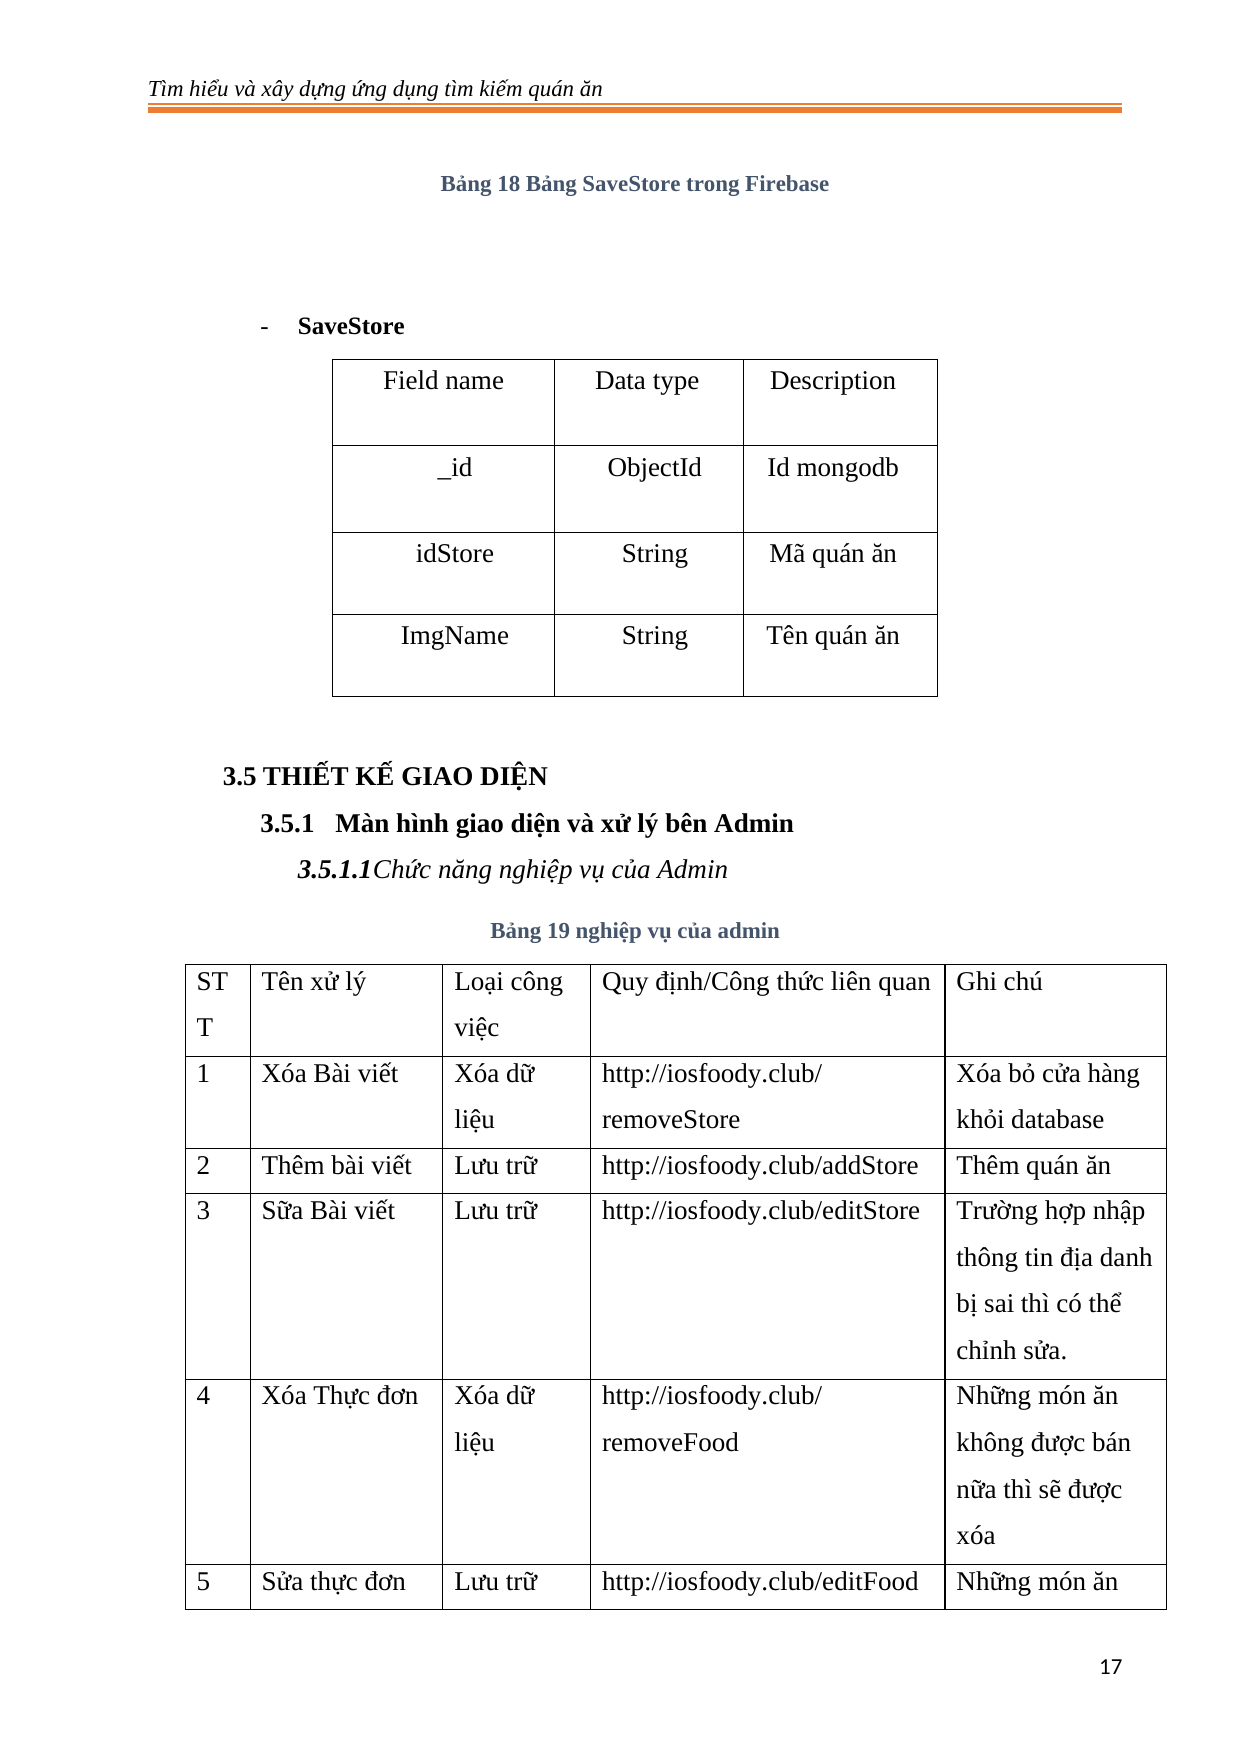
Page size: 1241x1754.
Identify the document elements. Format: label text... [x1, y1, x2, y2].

text Bảng 18 Bảng SaveStore trong Firebase [148, 170, 1122, 196]
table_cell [946, 1565, 1166, 1609]
table_cell Tên quán ăn [744, 615, 937, 696]
table_header Quy định/Công thức liên quan [591, 965, 944, 1056]
table_cell http://iosfoody.club/editStore [591, 1194, 944, 1378]
table_cell Những món ăn không được bán nữa thì sẽ được xóa [946, 1380, 1166, 1564]
text Bảng 19 nghiệp vụ của admin [148, 917, 1122, 943]
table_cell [591, 1565, 944, 1609]
table_cell 5 [186, 1565, 250, 1609]
table_cell Lưu trữ [443, 1194, 590, 1378]
table_cell Lưu trữ [443, 1565, 590, 1609]
table_header Data type [555, 360, 743, 445]
table_cell Xóa dữ liệu [443, 1057, 590, 1148]
table_header Field name [333, 360, 554, 445]
table_cell 1 [186, 1057, 250, 1148]
table_cell 4 [186, 1380, 250, 1564]
table_cell 3 [186, 1194, 250, 1378]
table_cell Thêm quán ăn [946, 1149, 1166, 1193]
table_cell Xóa Bài viết [251, 1057, 442, 1148]
table_cell Mã quán ăn [744, 533, 937, 614]
table_cell ImgName [333, 615, 554, 696]
table_cell Sữa Bài viết [251, 1194, 442, 1378]
table_cell Xóa dữ liệu [443, 1380, 590, 1564]
table_cell Thêm bài viết [251, 1149, 442, 1193]
table_cell Id mongodb [744, 446, 937, 532]
table_header Tên xử lý [251, 965, 442, 1056]
table_header STT [186, 965, 250, 1056]
table_header Description [744, 360, 937, 445]
table_cell ObjectId [555, 446, 743, 532]
table_cell Trường hợp nhập thông tin địa danh bị sai thì có thể chỉnh sửa. [946, 1194, 1166, 1378]
table_cell http://iosfoody.club/removeFood [591, 1380, 944, 1564]
table_cell String [555, 615, 743, 696]
list Màn hình giao diện và xử lý bên Admin [260, 807, 1122, 838]
table_header Ghi chú [946, 965, 1166, 1056]
list SaveStore [260, 311, 1122, 340]
table_cell http://iosfoody.club/addStore [591, 1149, 944, 1193]
table_cell 2 [186, 1149, 250, 1193]
table_cell Xóa bỏ cửa hàng khỏi database [946, 1057, 1166, 1148]
table_cell idStore [333, 533, 554, 614]
table_cell Xóa Thực đơn [251, 1380, 442, 1564]
table_cell Sửa thực đơn [251, 1565, 442, 1609]
table_cell _id [333, 446, 554, 532]
table_cell String [555, 533, 743, 614]
table_cell http://iosfoody.club/removeStore [591, 1057, 944, 1148]
list Chức năng nghiệp vụ của Admin [298, 853, 1122, 884]
table_header Loại công việc [443, 965, 590, 1056]
list THIẾT KẾ GIAO DIỆN [223, 760, 1122, 791]
table_cell Lưu trữ [443, 1149, 590, 1193]
